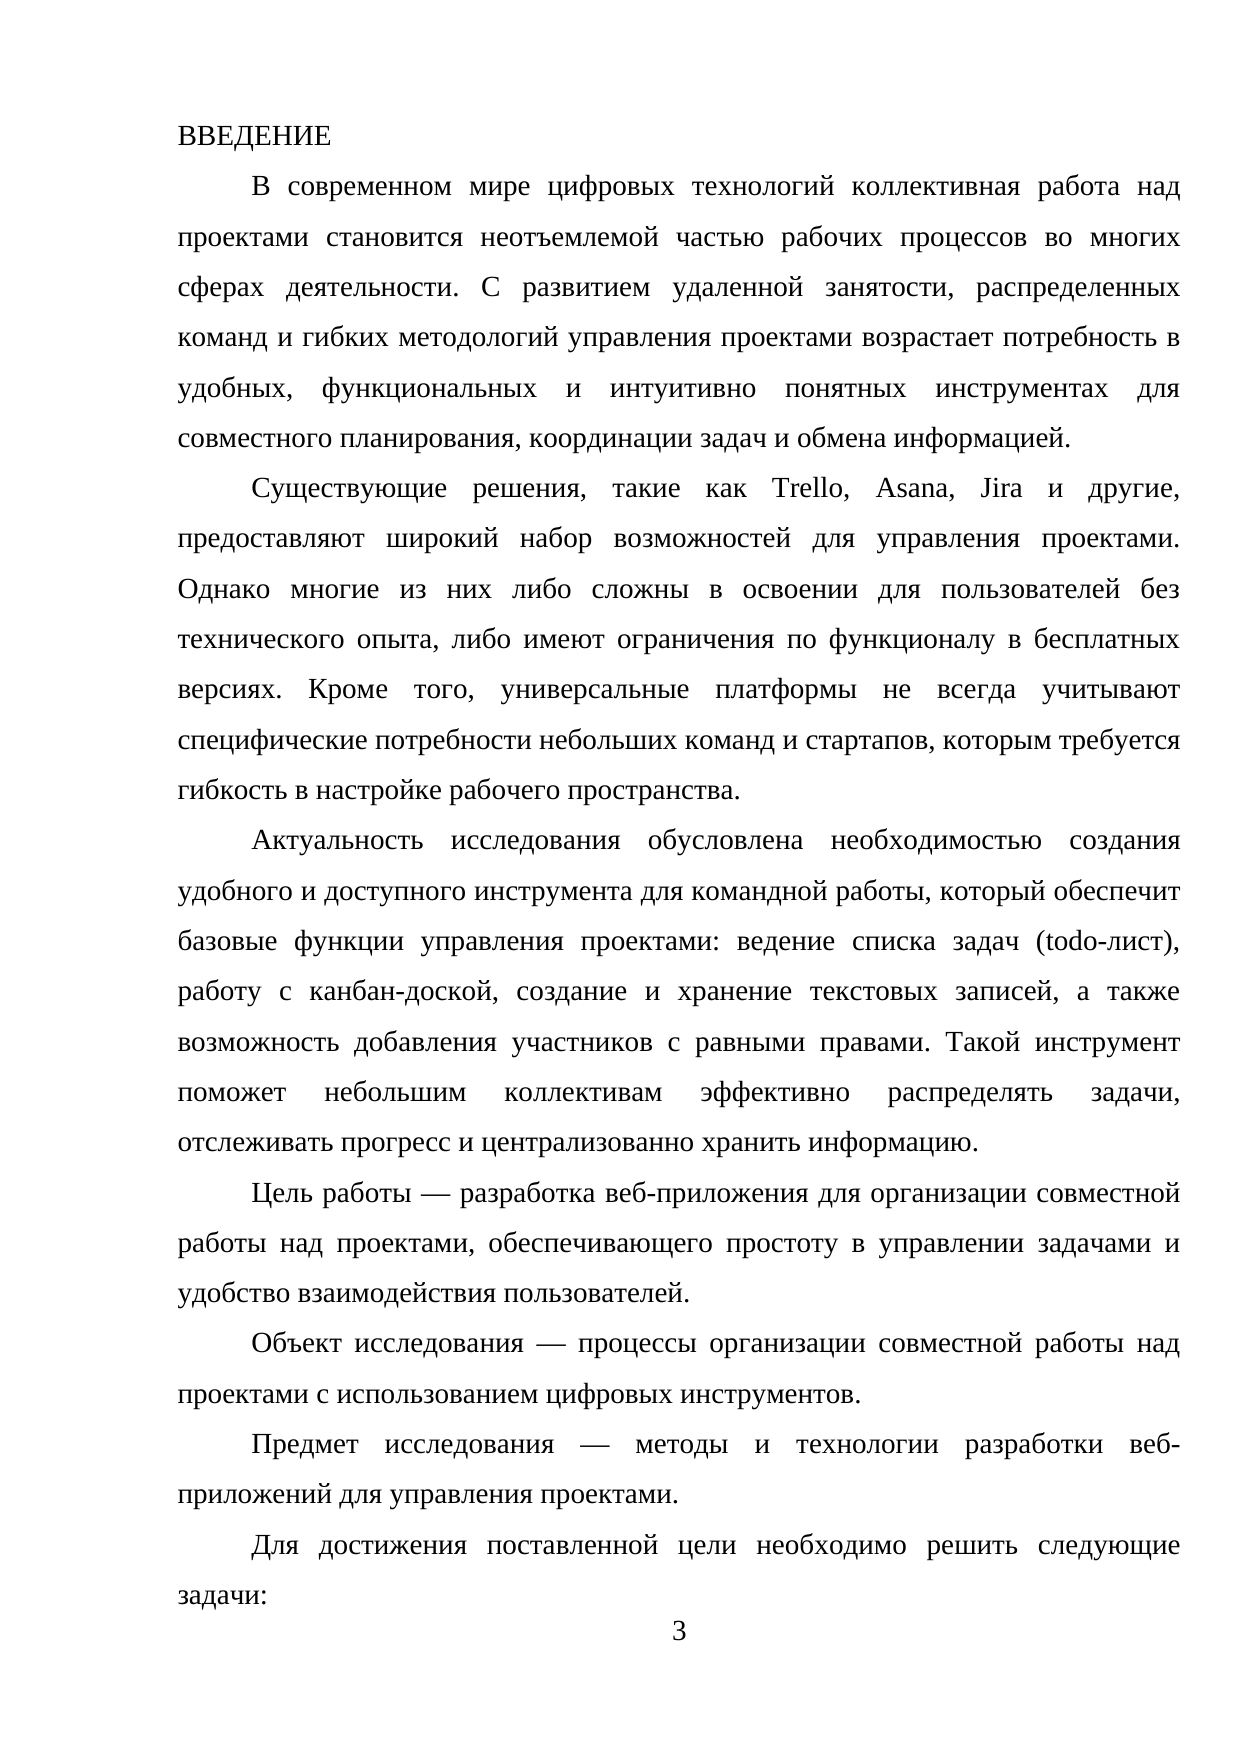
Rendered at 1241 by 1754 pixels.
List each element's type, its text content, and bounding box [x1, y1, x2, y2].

text ВВЕДЕНИЕ [177, 118, 1181, 152]
text Объект исследования — процессы организации совместной работы над проектами с использованием цифровых инструментов. [177, 1326, 1181, 1409]
text Существующие решения, такие как Trello, Asana, Jira и другие, предоставляют широкий набор возможностей для управления проектами. Однако многие из них либо сложны в освоении для пользователей без технического опыта, либо имеют ограничения по функционалу в бесплатных версиях. Кроме того, универсальные платформы не всегда учитывают специфические потребности небольших команд и стартапов, которым требуется гибкость в настройке рабочего пространства. [177, 470, 1181, 806]
text Актуальность исследования обусловлена необходимостью создания удобного и доступного инструмента для командной работы, который обеспечит базовые функции управления проектами: ведение списка задач (todo-лист), работу с канбан-доской, создание и хранение текстовых записей, а также возможность добавления участников с равными правами. Такой инструмент поможет небольшим коллективам эффективно распределять задачи, отслеживать прогресс и централизованно хранить информацию. [177, 822, 1181, 1158]
text Предмет исследования — методы и технологии разработки веб-приложений для управления проектами. [177, 1426, 1181, 1510]
text В современном мире цифровых технологий коллективная работа над проектами становится неотъемлемой частью рабочих процессов во многих сферах деятельности. С развитием удаленной занятости, распределенных команд и гибких методологий управления проектами возрастает потребность в удобных, функциональных и интуитивно понятных инструментах для совместного планирования, координации задач и обмена информацией. [177, 168, 1181, 453]
text Для достижения поставленной цели необходимо решить следующие задачи: [177, 1527, 1181, 1611]
text Цель работы — разработка веб-приложения для организации совместной работы над проектами, обеспечивающего простоту в управлении задачами и удобство взаимодействия пользователей. [177, 1175, 1181, 1309]
